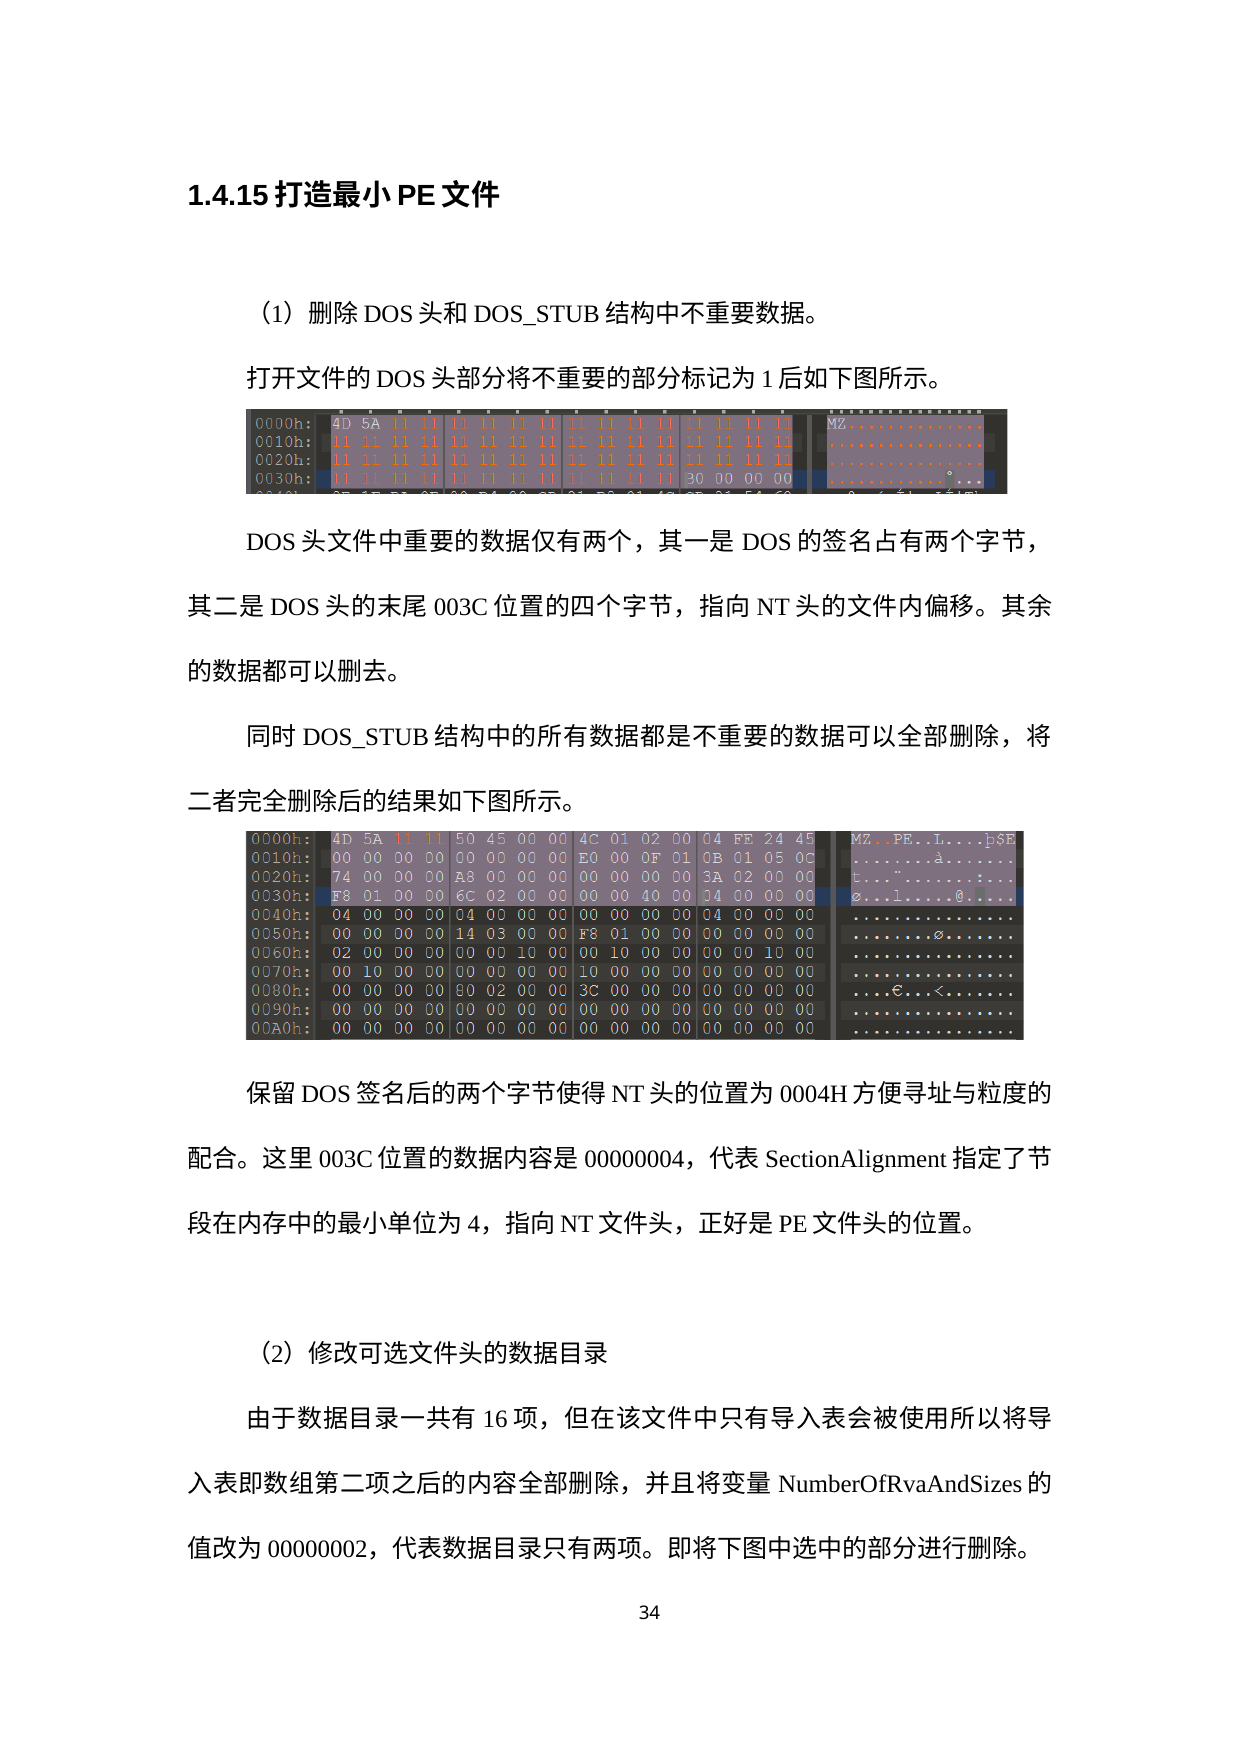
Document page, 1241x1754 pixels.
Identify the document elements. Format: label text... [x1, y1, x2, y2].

text 保留DOS签名后的两个字节使得NT头的位置为0004H方便寻址与粒度的配合。这里003C位置的数据内容是00000004，代表SectionAlignment指定了节段在内存中的最小单位为4，指向NT文件头，正好是PE文件头的位置。 [187, 1059, 1053, 1254]
text 由于数据目录一共有16项，但在该文件中只有导入表会被使用所以将导入表即数组第二项之后的内容全部删除，并且将变量NumberOfRvaAndSizes的值改为00000002，代表数据目录只有两项。即将下图中选中的部分进行删除。 [187, 1384, 1053, 1579]
text 打开文件的DOS头部分将不重要的部分标记为1后如下图所示。 [187, 344, 1053, 409]
text （1）删除DOS头和DOS_STUB结构中不重要数据。 [187, 279, 1053, 344]
text DOS头文件中重要的数据仅有两个，其一是DOS的签名占有两个字节，其二是DOS头的末尾003C位置的四个字节，指向NT头的文件内偏移。其余的数据都可以删去。 [187, 507, 1053, 702]
picture [245, 409, 1008, 494]
text 同时DOS_STUB结构中的所有数据都是不重要的数据可以全部删除，将二者完全删除后的结果如下图所示。 [187, 702, 1053, 832]
picture [245, 831, 1024, 1040]
subtitle 1.4.15打造最小PE文件 [187, 160, 1053, 225]
text （2）修改可选文件头的数据目录 [187, 1319, 1053, 1384]
